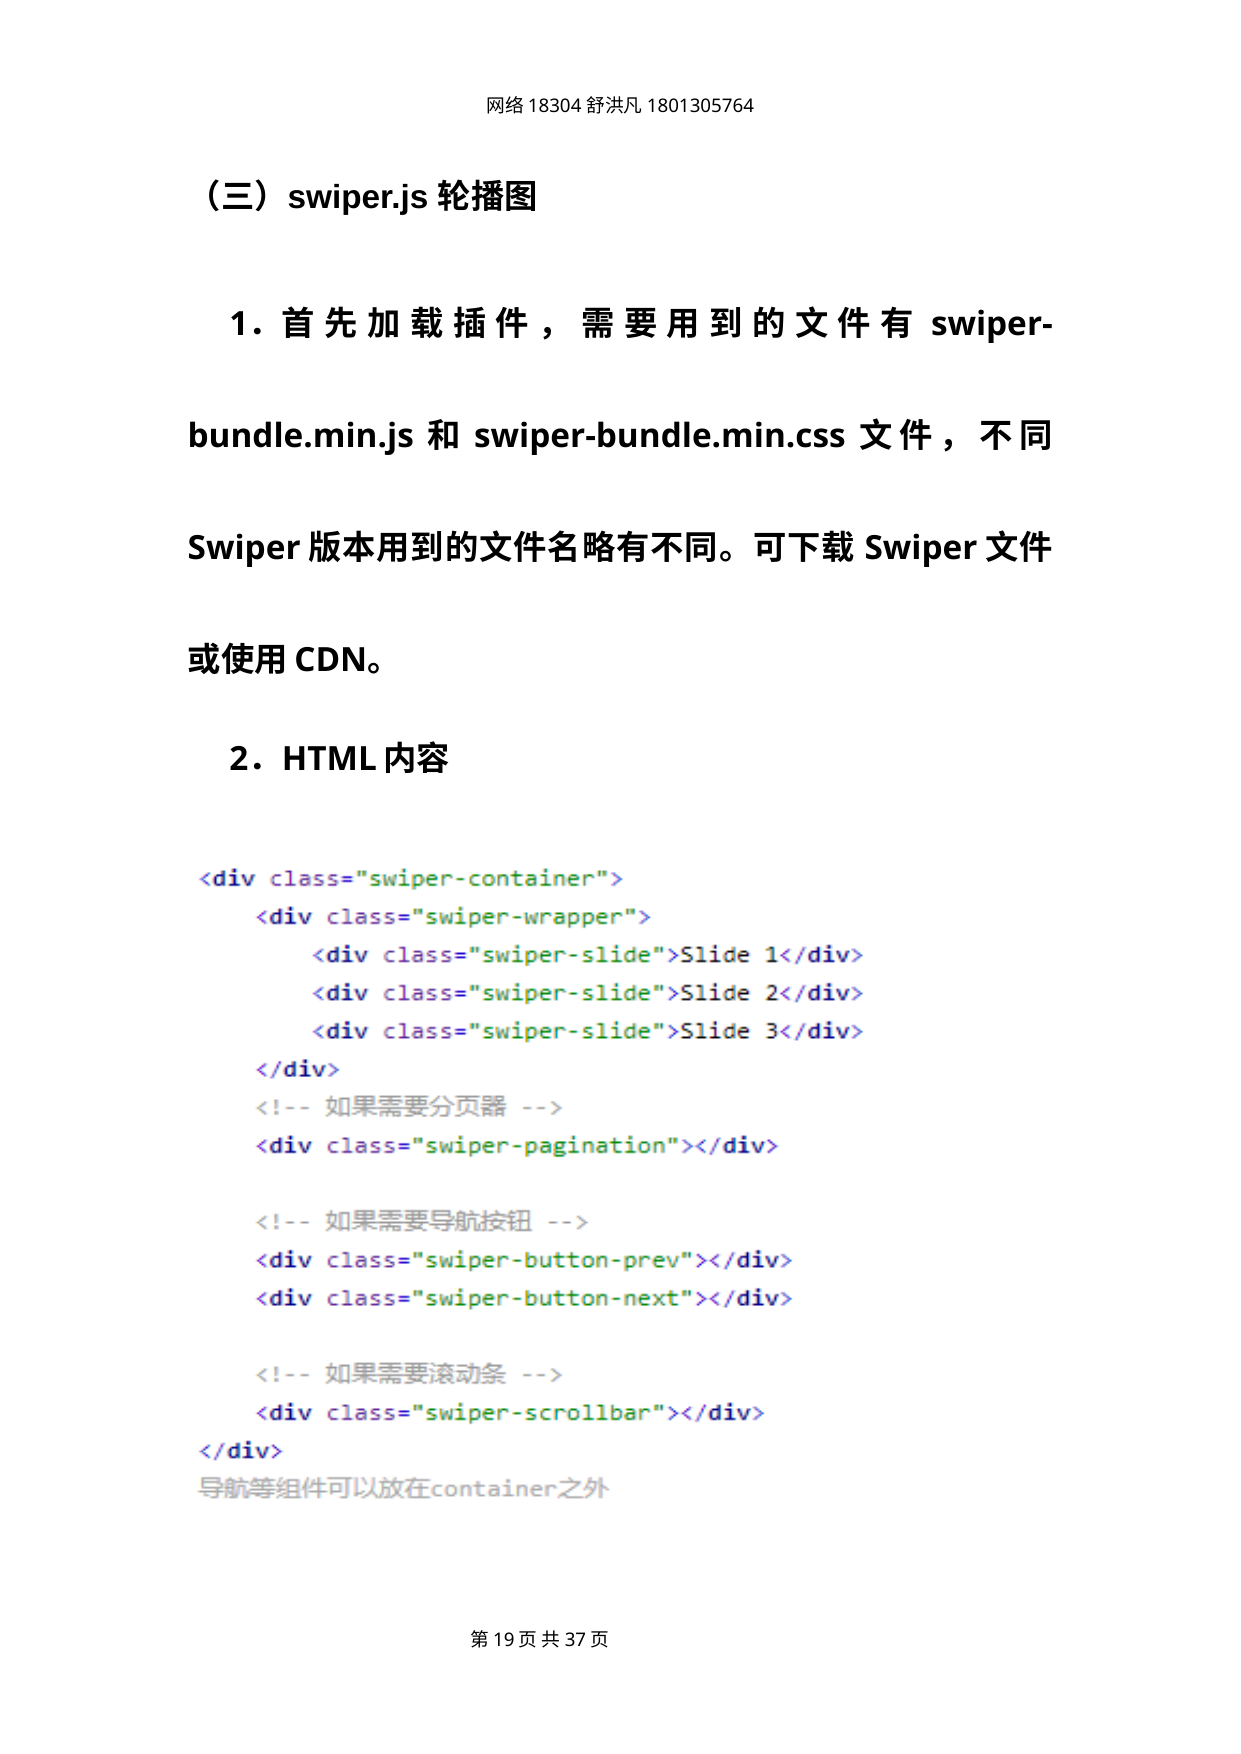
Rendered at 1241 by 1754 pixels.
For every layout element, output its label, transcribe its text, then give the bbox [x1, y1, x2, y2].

subtitle 首先加载插件，需要用到的文件有swiper-bundle.min.js和swiper-bundle.min.css文件，不同Swiper版本用到的文件名略有不同。可下载Swiper文件或使用CDN。 [187, 289, 1053, 689]
subtitle HTML内容 [187, 751, 1053, 816]
picture [187, 877, 1071, 1539]
subtitle swiper.js 轮播图 [187, 162, 1053, 227]
